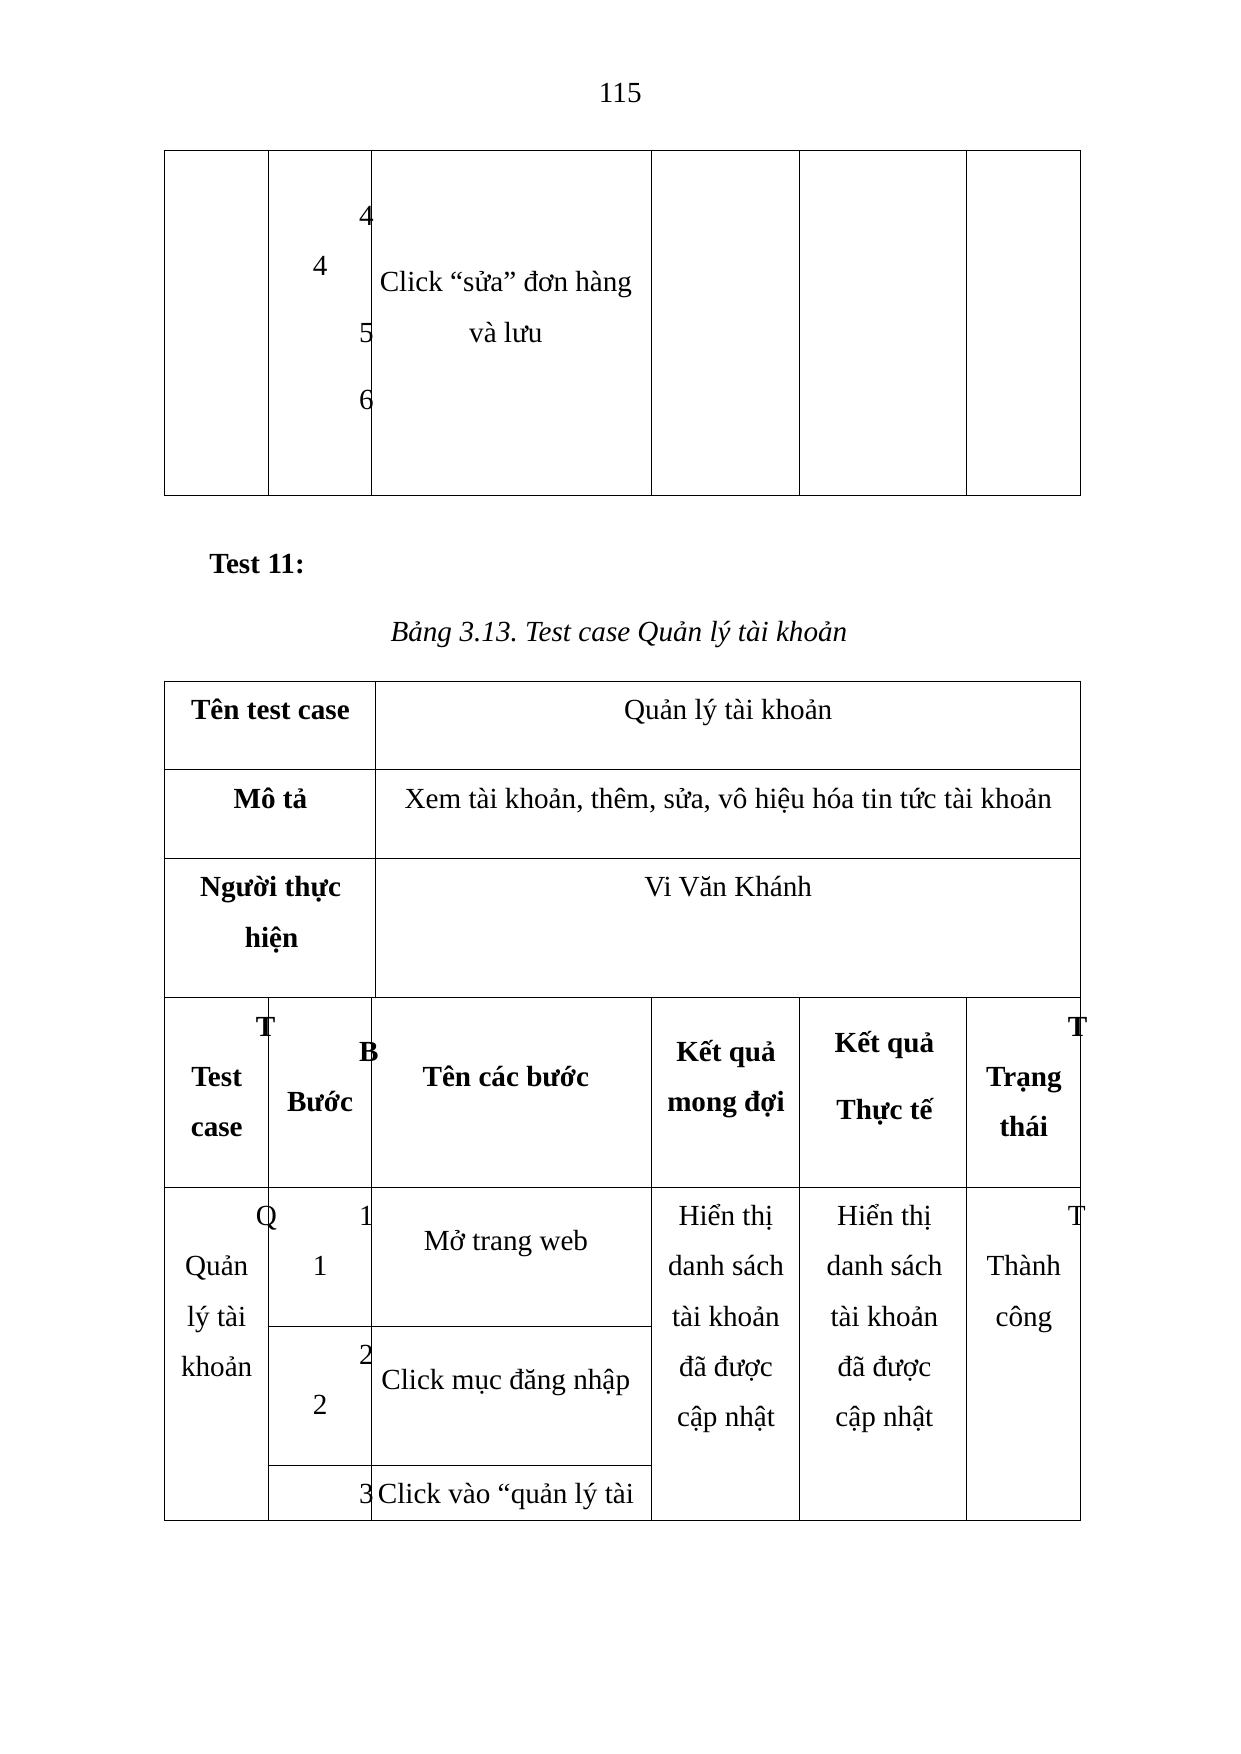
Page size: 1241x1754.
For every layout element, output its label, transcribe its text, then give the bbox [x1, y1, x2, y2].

table_cell Kết quả mong đợi [652, 998, 799, 1187]
table_cell Mở trang web [372, 1188, 651, 1326]
table_cell 22 [269, 1327, 371, 1465]
table_cell 33 [269, 1466, 371, 1520]
table_header Quản lý tài khoản [376, 682, 1080, 769]
table_cell 11 [269, 1188, 371, 1326]
table_cell 44 5 6 [269, 151, 371, 495]
table_cell Click mục đăng nhập [372, 1327, 651, 1465]
table_cell QQuản lý tài khoản [165, 1188, 268, 1520]
text Bảng 3.13. Test case Quản lý tài khoản [150, 614, 1090, 647]
table_cell TTest case [165, 998, 268, 1187]
table_cell Xem tài khoản, thêm, sửa, vô hiệu hóa tin tức tài khoản [376, 770, 1080, 858]
table_cell BBước [269, 998, 371, 1187]
table_cell Người thực hiện [165, 859, 375, 997]
table_cell TTrạng thái [967, 998, 1080, 1187]
table_cell Kết quả Thực tế [800, 998, 966, 1187]
table_cell Tên các bước [372, 998, 651, 1187]
table_header Tên test case [165, 682, 375, 769]
table_cell Hiển thị danh sách tài khoản đã được cập nhật [800, 1188, 966, 1520]
table_cell TThành công [967, 1188, 1080, 1520]
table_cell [372, 1466, 651, 1520]
table_cell Hiển thị danh sách tài khoản đã được cập nhật [652, 1188, 799, 1520]
table_cell Vi Văn Khánh [376, 859, 1080, 997]
table_cell Click “sửa” đơn hàng và lưu [372, 151, 651, 495]
table_cell Mô tả [165, 770, 375, 858]
list Test 11: [209, 547, 1090, 580]
